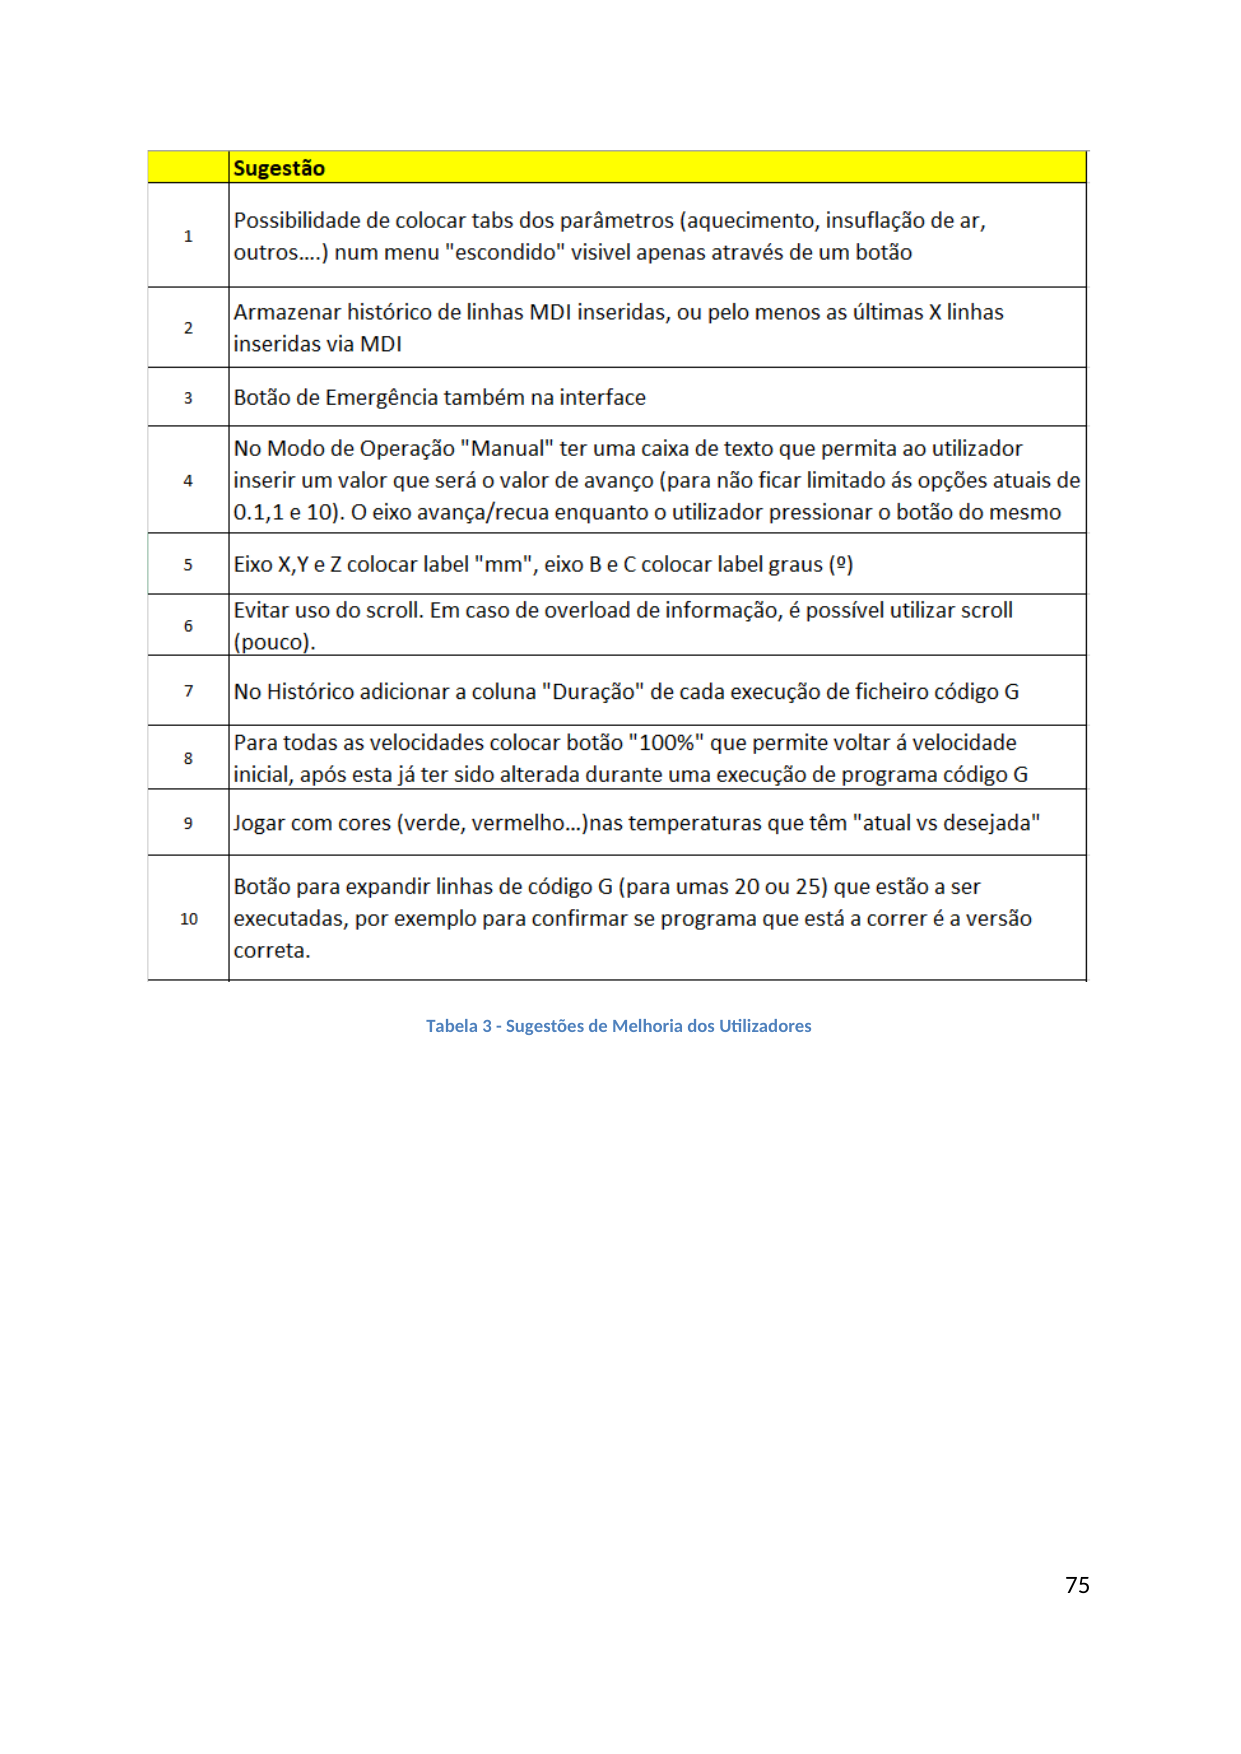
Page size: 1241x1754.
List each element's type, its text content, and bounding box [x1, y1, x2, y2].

text Tabela 3 - Sugestões de Melhoria dos Utilizadores [148, 1014, 1090, 1037]
picture [147, 150, 1091, 982]
